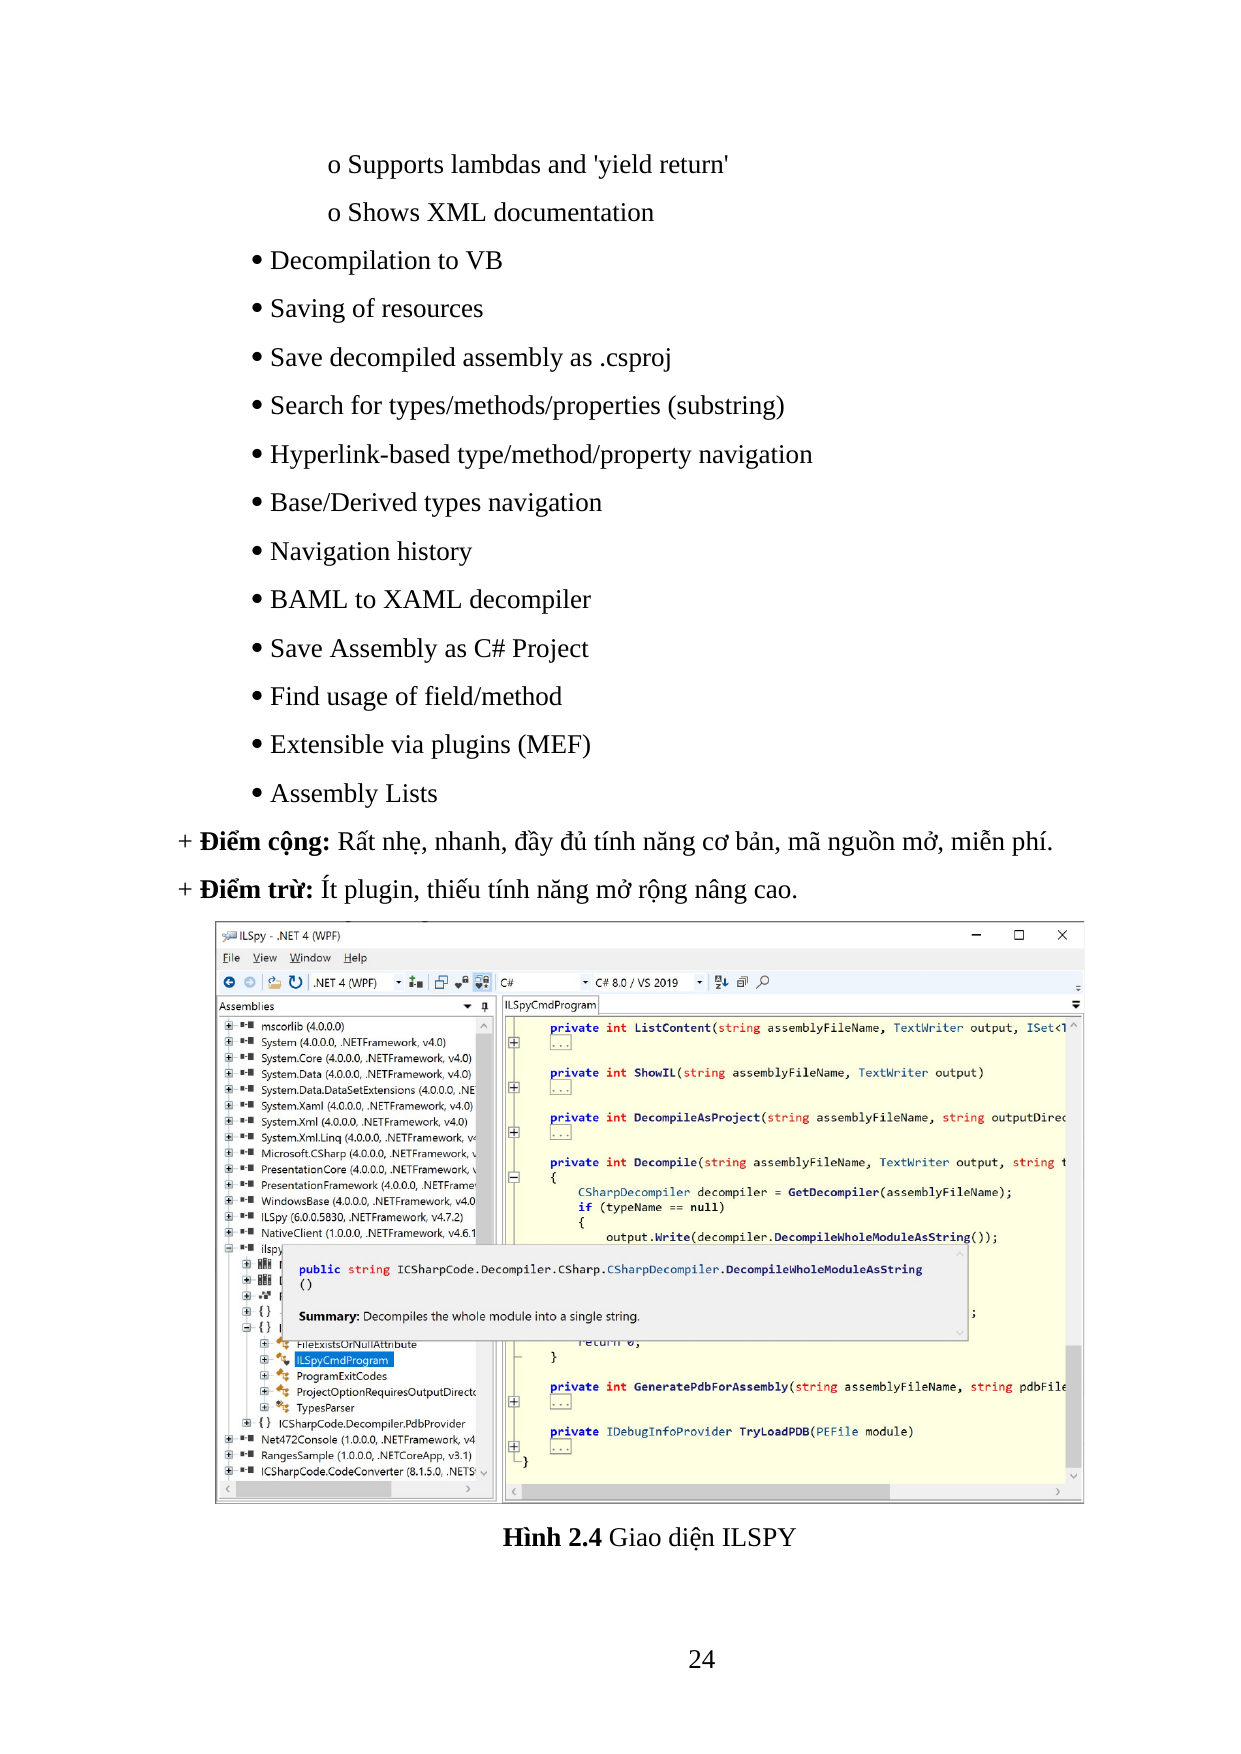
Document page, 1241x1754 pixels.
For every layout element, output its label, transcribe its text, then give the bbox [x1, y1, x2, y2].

text + Điểm cộng: Rất nhẹ, nhanh, đầy đủ tính năng cơ bản, mã nguồn mở, miễn phí. [177, 825, 1122, 857]
text o Supports lambdas and 'yield return' [252, 148, 1122, 179]
text + Điểm trừ: Ít plugin, thiếu tính năng mở rộng nâng cao. [177, 874, 1122, 905]
text Hyperlink-based type/method/property navigation [252, 438, 1122, 469]
text Assembly Lists [252, 777, 1122, 808]
text Save decompiled assembly as .csproj [252, 341, 1122, 372]
text Navigation history [252, 535, 1122, 566]
text BAML to XAML decompiler [252, 583, 1122, 614]
picture [215, 921, 1085, 1504]
text Extensible via plugins (MEF) [252, 728, 1122, 760]
text Hình 2.4 Giao diện ILSPY [177, 1521, 1122, 1552]
text Find usage of field/method [252, 680, 1122, 711]
text Base/Derived types navigation [252, 486, 1122, 518]
text o Shows XML documentation [252, 196, 1122, 227]
text Decompilation to VB [252, 244, 1122, 275]
text Save Assembly as C# Project [252, 632, 1122, 663]
text Search for types/methods/properties (substring) [252, 389, 1122, 421]
text Saving of resources [252, 293, 1122, 324]
